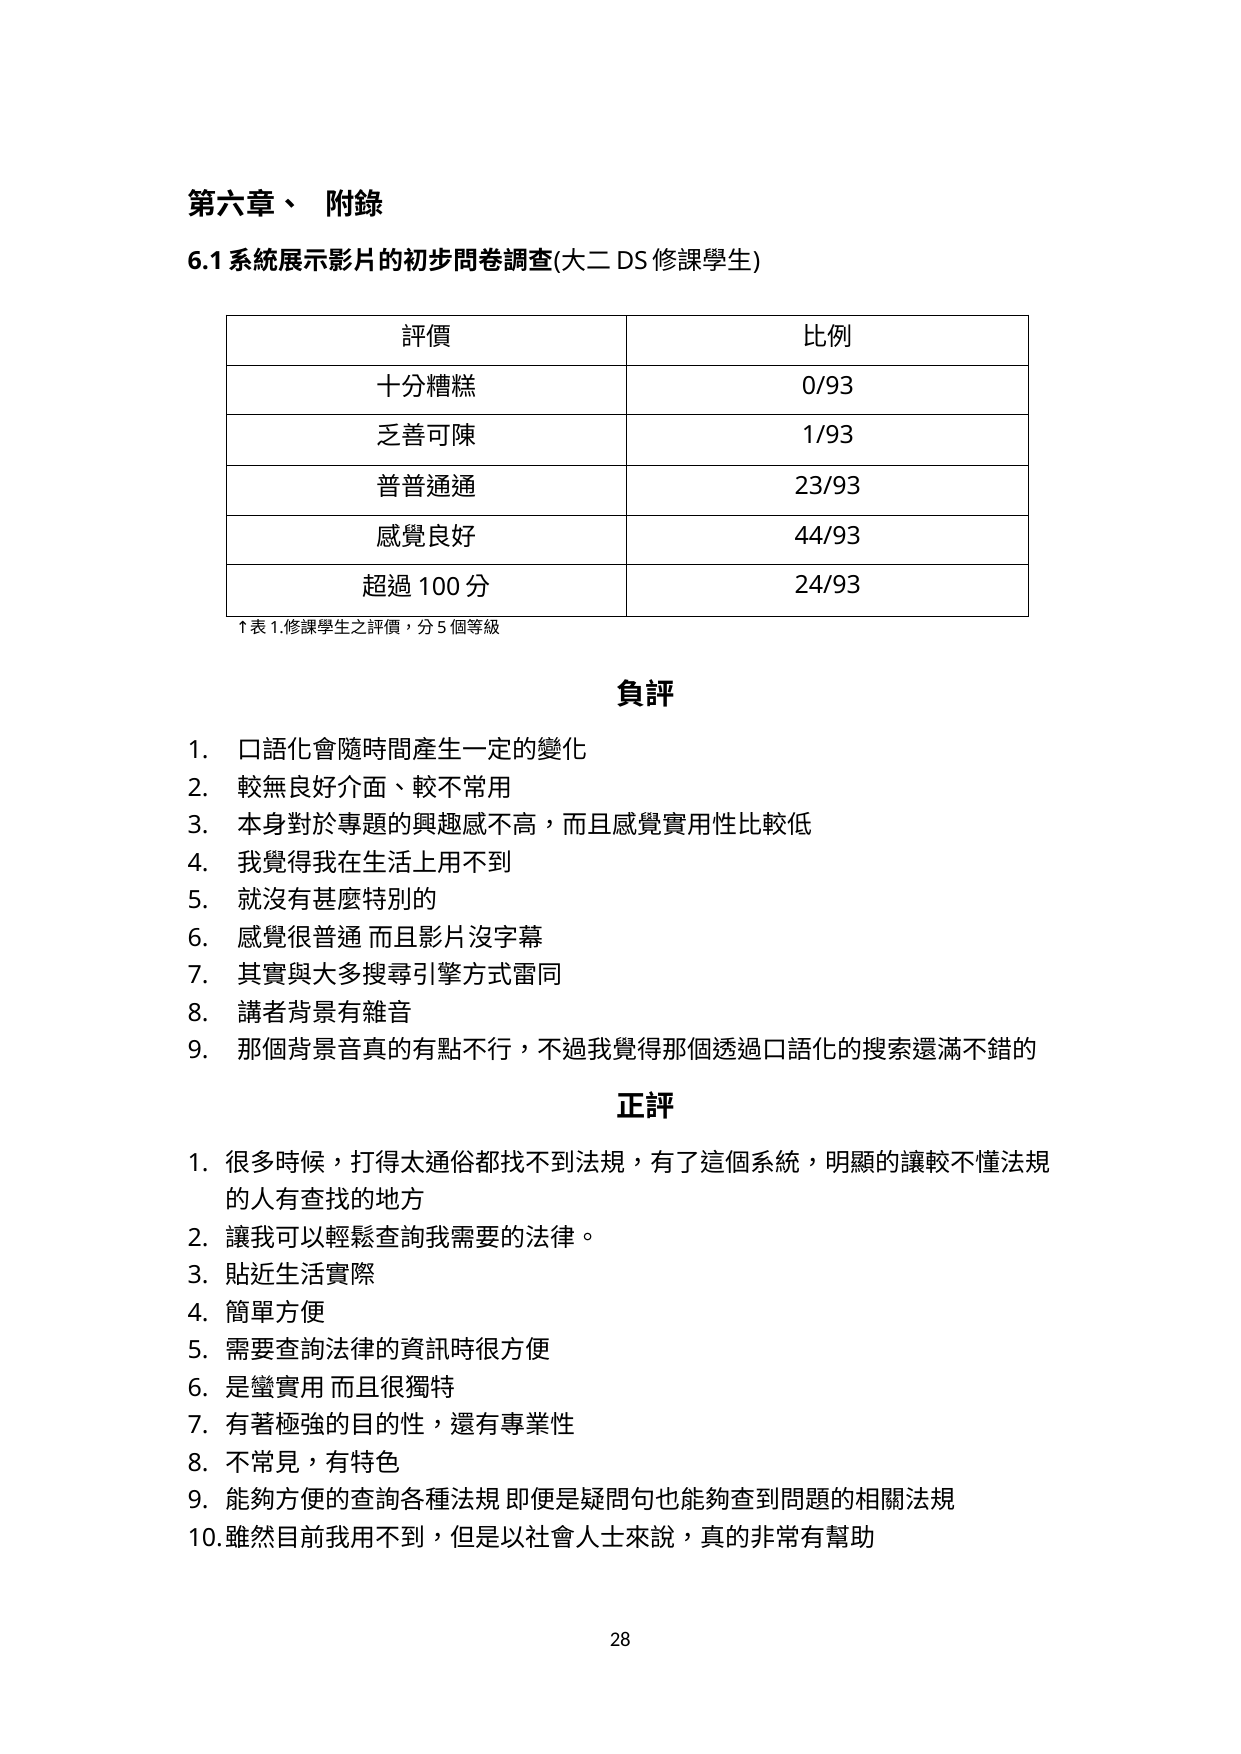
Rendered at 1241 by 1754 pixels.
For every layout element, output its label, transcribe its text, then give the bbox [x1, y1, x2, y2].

list 很多時候，打得太通俗都找不到法規，有了這個系統，明顯的讓較不懂法規的人有查找的地方 [187, 1142, 1053, 1217]
text 負評 [237, 654, 1053, 729]
list 其實與大多搜尋引擎方式雷同 [187, 954, 1053, 992]
table_cell 超過100分 [227, 565, 626, 616]
list 就沒有甚麼特別的 [187, 879, 1053, 917]
table_cell 感覺良好 [227, 516, 626, 564]
list 感覺很普通 而且影片沒字幕 [187, 917, 1053, 954]
list 附錄 [187, 164, 1053, 239]
table_header 比例 [627, 316, 1028, 365]
list 有著極強的目的性，還有專業性 [187, 1404, 1053, 1442]
list 簡單方便 [187, 1292, 1053, 1329]
list 講者背景有雜音 [187, 992, 1053, 1029]
table_cell 24/93 [627, 565, 1028, 616]
list 本身對於專題的興趣感不高，而且感覺實用性比較低 [187, 804, 1053, 842]
list 貼近生活實際 [187, 1254, 1053, 1292]
text 6.1系統展示影片的初步問卷調查(大二DS修課學生) [187, 239, 1053, 277]
table_cell 十分糟糕 [227, 366, 626, 414]
list 需要查詢法律的資訊時很方便 [187, 1329, 1053, 1367]
table_cell 乏善可陳 [227, 415, 626, 464]
list 我覺得我在生活上用不到 [187, 842, 1053, 879]
text 正評 [237, 1067, 1053, 1142]
list 雖然目前我用不到，但是以社會人士來說，真的非常有幫助 [187, 1517, 1053, 1554]
table_cell 0/93 [627, 366, 1028, 414]
list 是蠻實用 而且很獨特 [187, 1367, 1053, 1404]
table_cell 普普通通 [227, 466, 626, 515]
list 較無良好介面、較不常用 [187, 767, 1053, 804]
table_cell 1/93 [627, 415, 1028, 464]
list 口語化會隨時間產生一定的變化 [187, 729, 1053, 767]
list 能夠方便的查詢各種法規 即便是疑問句也能夠查到問題的相關法規 [187, 1479, 1053, 1517]
list 不常見，有特色 [187, 1442, 1053, 1479]
table_cell 23/93 [627, 466, 1028, 515]
list 讓我可以輕鬆查詢我需要的法律。 [187, 1217, 1053, 1254]
list 那個背景音真的有點不行，不過我覺得那個透過口語化的搜索還滿不錯的 [187, 1029, 1053, 1067]
table_cell 44/93 [627, 516, 1028, 564]
table_header 評價 [227, 316, 626, 365]
